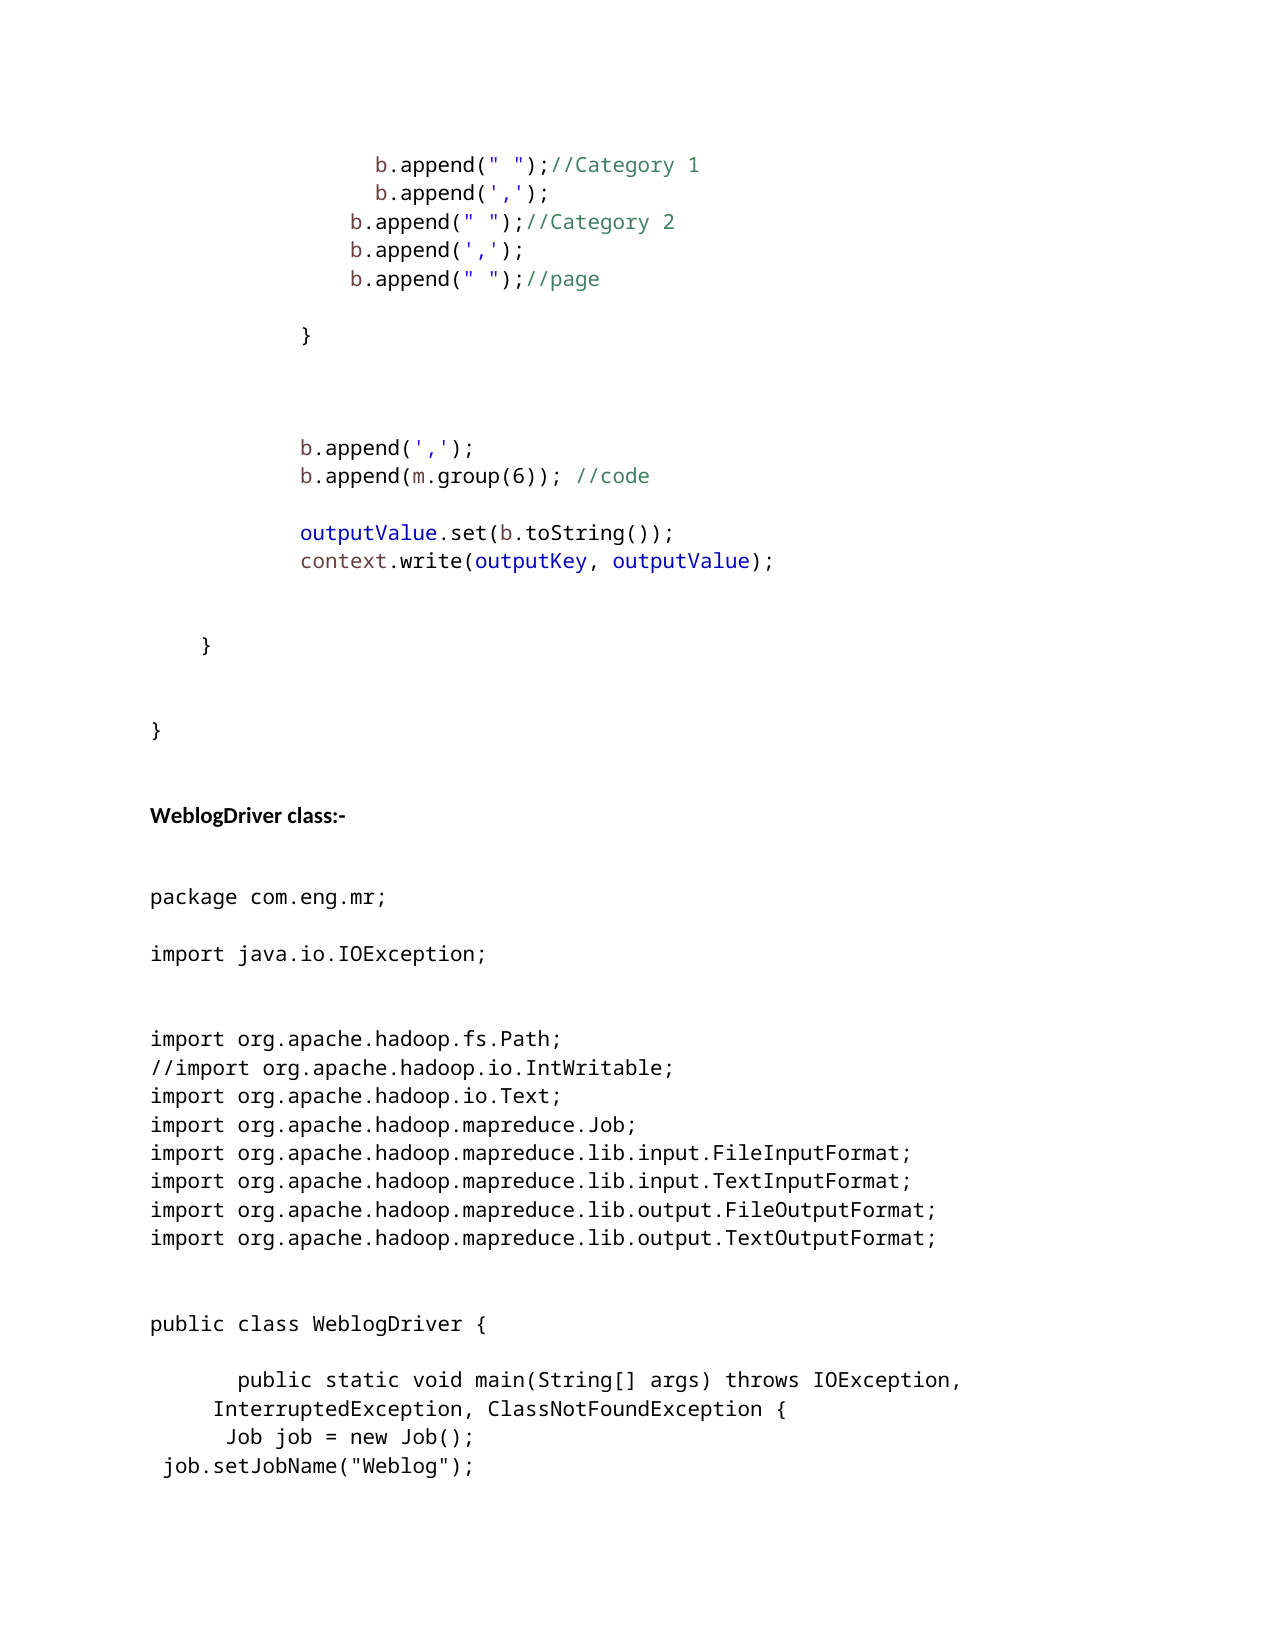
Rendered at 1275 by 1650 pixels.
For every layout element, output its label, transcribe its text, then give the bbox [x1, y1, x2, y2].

text b.append(" ");//page [150, 264, 1125, 292]
text b.append(','); [150, 235, 1125, 264]
text package com.eng.mr; [150, 882, 1125, 911]
text WeblogDriver class:- [150, 801, 1125, 829]
text } [150, 631, 1125, 659]
text Job job = new Job(); [150, 1422, 1125, 1451]
text import org.apache.hadoop.mapreduce.lib.input.TextInputFormat; [150, 1167, 1125, 1195]
text InterruptedException, ClassNotFoundException { [150, 1394, 1125, 1422]
text job.setJobName("Weblog"); [150, 1451, 1125, 1479]
text import org.apache.hadoop.io.Text; [150, 1081, 1125, 1110]
text outputValue.set(b.toString()); [150, 518, 1125, 546]
text import org.apache.hadoop.fs.Path; [150, 1024, 1125, 1053]
text import org.apache.hadoop.mapreduce.lib.input.FileInputFormat; [150, 1138, 1125, 1167]
text context.write(outputKey, outputValue); [150, 546, 1125, 574]
text b.append(m.group(6)); //code [150, 461, 1125, 489]
text b.append(','); [150, 433, 1125, 461]
text } [150, 715, 1125, 744]
text b.append(','); [150, 178, 1125, 207]
text } [150, 320, 1125, 349]
text import org.apache.hadoop.mapreduce.Job; [150, 1110, 1125, 1138]
text //import org.apache.hadoop.io.IntWritable; [150, 1053, 1125, 1081]
text public static void main(String[] args) throws IOException, [150, 1366, 1125, 1394]
text public class WeblogDriver { [150, 1309, 1125, 1337]
text import org.apache.hadoop.mapreduce.lib.output.TextOutputFormat; [150, 1223, 1125, 1252]
text import org.apache.hadoop.mapreduce.lib.output.FileOutputFormat; [150, 1195, 1125, 1223]
text b.append(" ");//Category 1 [150, 150, 1125, 178]
text import java.io.IOException; [150, 939, 1125, 967]
text b.append(" ");//Category 2 [150, 207, 1125, 235]
